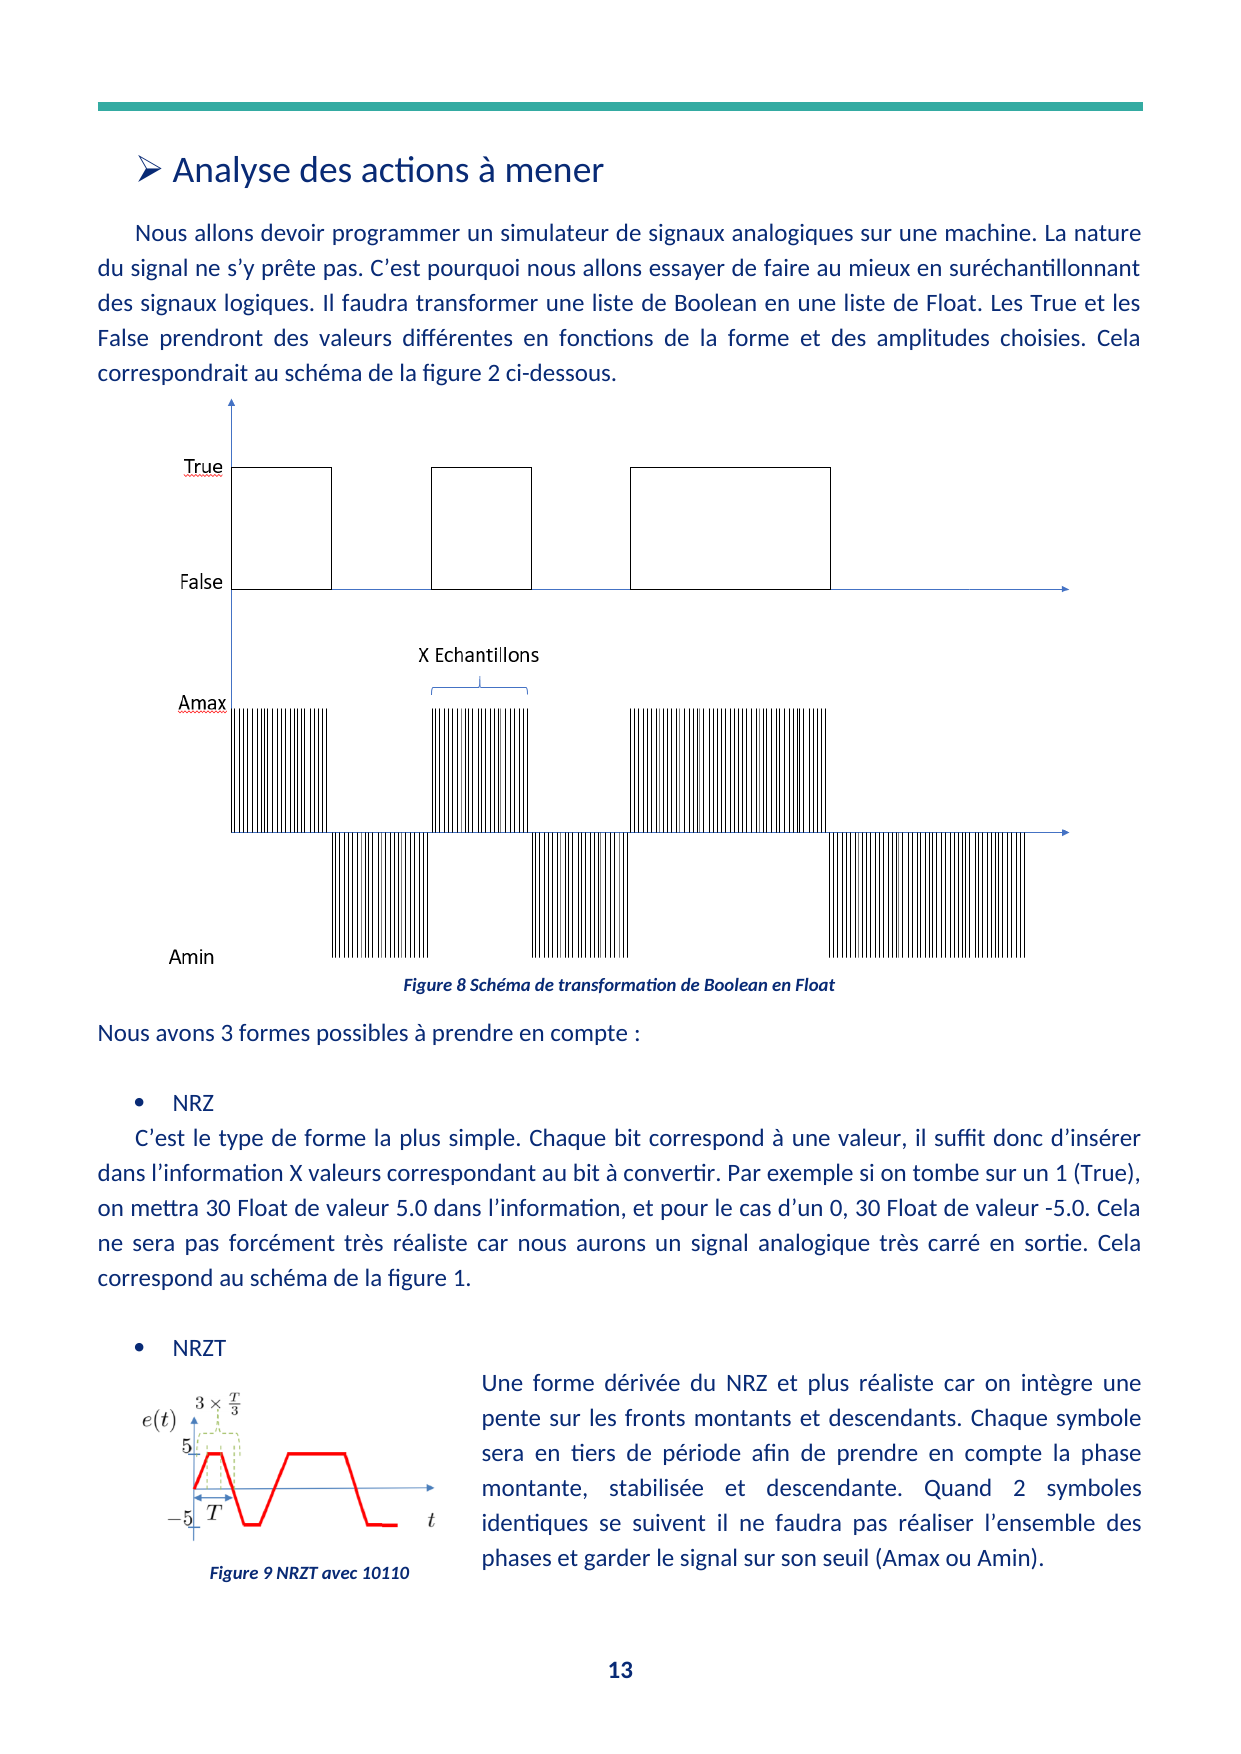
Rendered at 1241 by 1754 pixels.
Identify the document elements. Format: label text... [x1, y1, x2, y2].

picture [131, 1379, 463, 1558]
list NRZT [135, 1332, 1143, 1362]
text C’est le type de forme la plus simple. Chaque bit correspond à une valeur, il suffit donc d’insérer dans l’information X valeurs correspondant au bit à convertir. Par exemple si on tombe sur un 1 (True), on mettra 30 Float de valeur 5.0 dans l’information, et pour le cas d’un 0, 30 Float de valeur -5.0. Cela ne sera pas forcément très réaliste car nous aurons un signal analogique très carré en sortie. Cela correspond au schéma de la figure 1. [97, 1122, 1143, 1292]
picture [163, 391, 1077, 969]
text Nous avons 3 formes possibles à prendre en compte : [97, 1017, 1143, 1047]
subtitle Analyse des actions à mener [135, 146, 1143, 192]
text Figure 8 Schéma de transformation de Boolean en Float [97, 973, 1143, 996]
text Nous allons devoir programmer un simulateur de signaux analogiques sur une machine. La nature du signal ne s’y prête pas. C’est pourquoi nous allons essayer de faire au mieux en suréchantillonnant des signaux logiques. Il faudra transformer une liste de Boolean en une liste de Float. Les True et les False prendront des valeurs différentes en fonctions de la forme et des amplitudes choisies. Cela correspondrait au schéma de la figure 2 ci-dessous. [97, 217, 1143, 387]
list NRZ [135, 1087, 1143, 1117]
